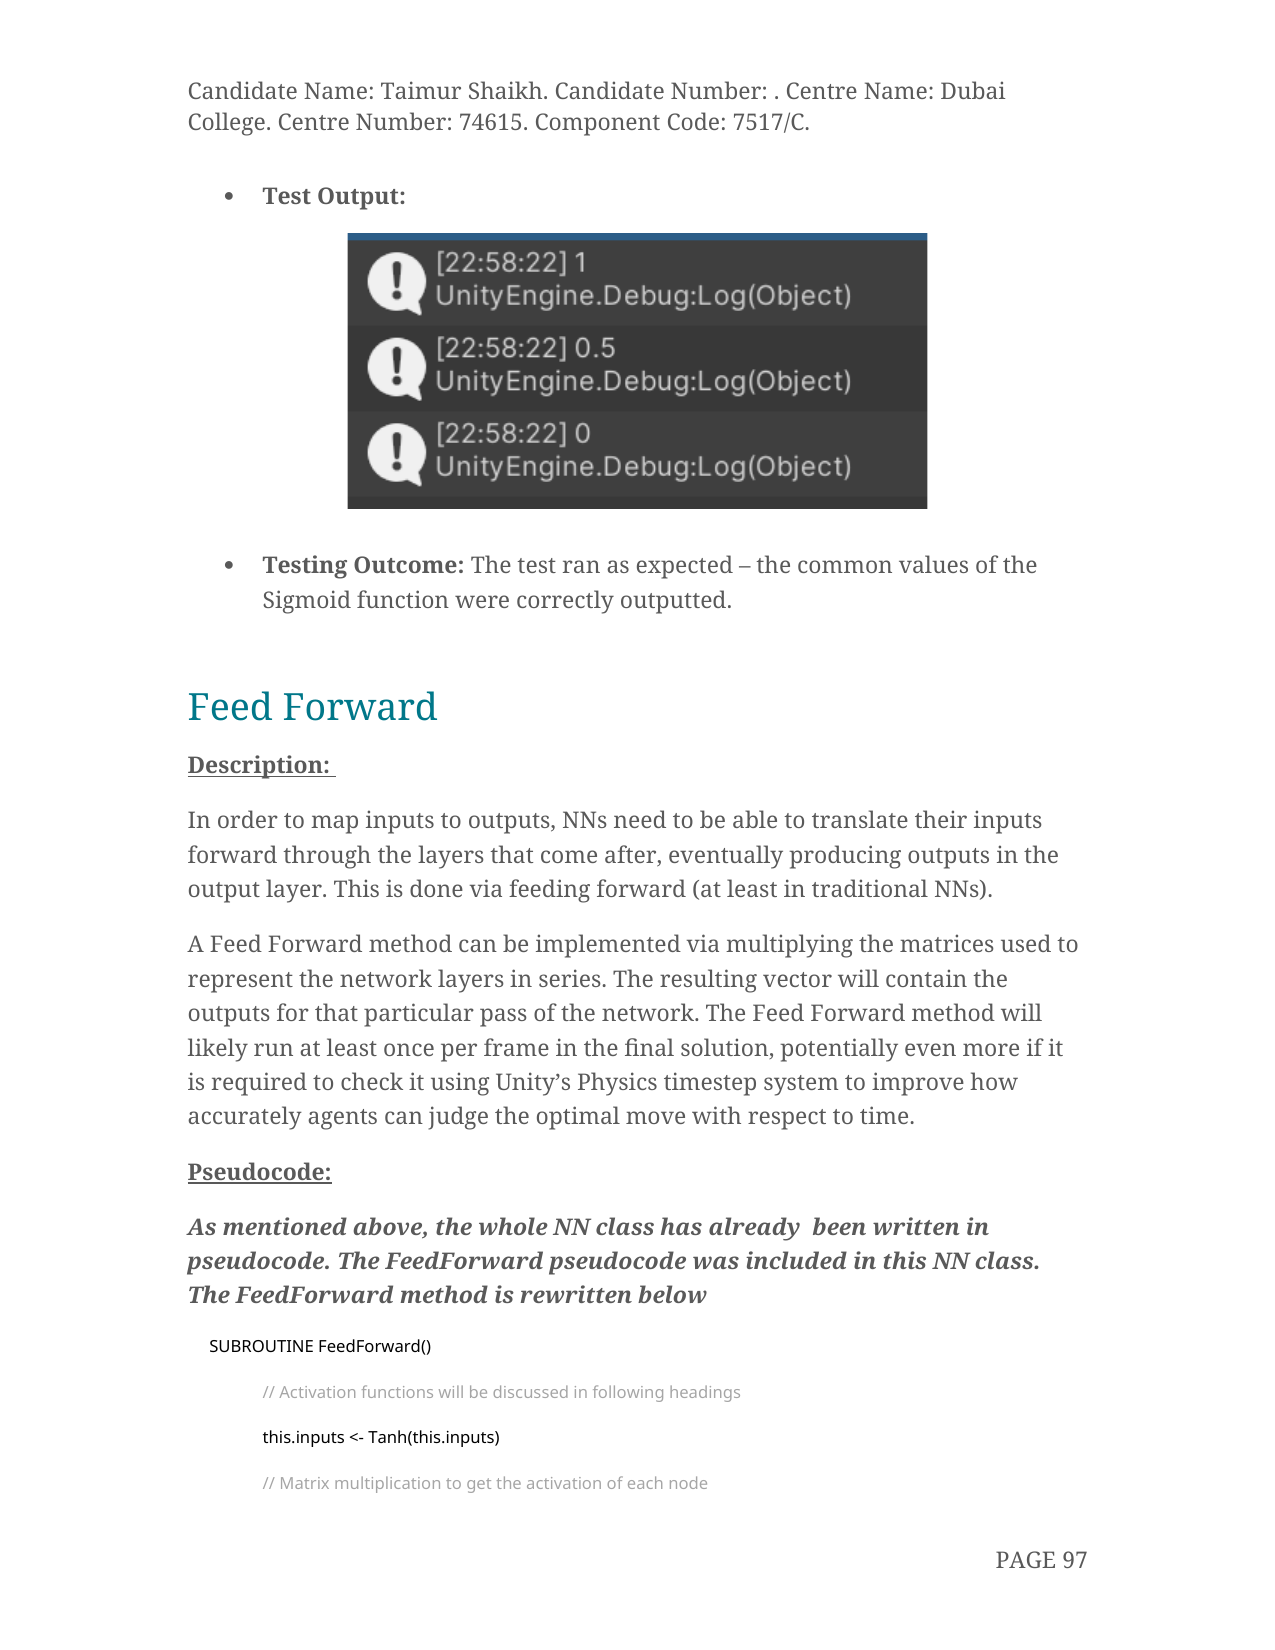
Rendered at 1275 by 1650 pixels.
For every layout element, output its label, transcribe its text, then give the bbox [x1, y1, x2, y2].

picture [347, 233, 928, 509]
subtitle Feed Forward [187, 681, 1087, 732]
text this.inputs <- Tanh(this.inputs) [187, 1426, 1087, 1449]
text // Matrix multiplication to get the activation of each node [187, 1472, 1087, 1494]
text In order to map inputs to outputs, NNs need to be able to translate their inputs forward through the layers that come after, eventually producing outputs in the output layer. This is done via feeding forward (at least in traditional NNs). [187, 804, 1087, 904]
list Test Output: [225, 180, 1087, 211]
text As mentioned above, the whole NN class has already been written in pseudocode. The FeedForward pseudocode was included in this NN class. The FeedForward method is rewritten below [187, 1211, 1087, 1311]
text SUBROUTINE FeedForward() [187, 1334, 1087, 1357]
text Description: [187, 749, 1087, 780]
text Pseudocode: [187, 1155, 1087, 1187]
text A Feed Forward method can be implemented via multiplying the matrices used to represent the network layers in series. The resulting vector will contain the outputs for that particular pass of the network. The Feed Forward method will likely run at least once per frame in the final solution, potentially even more if it is required to check it using Unity’s Physics timestep system to improve how accurately agents can judge the optimal move with respect to time. [187, 928, 1087, 1131]
text // Activation functions will be discussed in following headings [187, 1380, 1087, 1403]
list Testing Outcome: The test ran as expected – the common values of the Sigmoid function were correctly outputted. [225, 549, 1087, 615]
